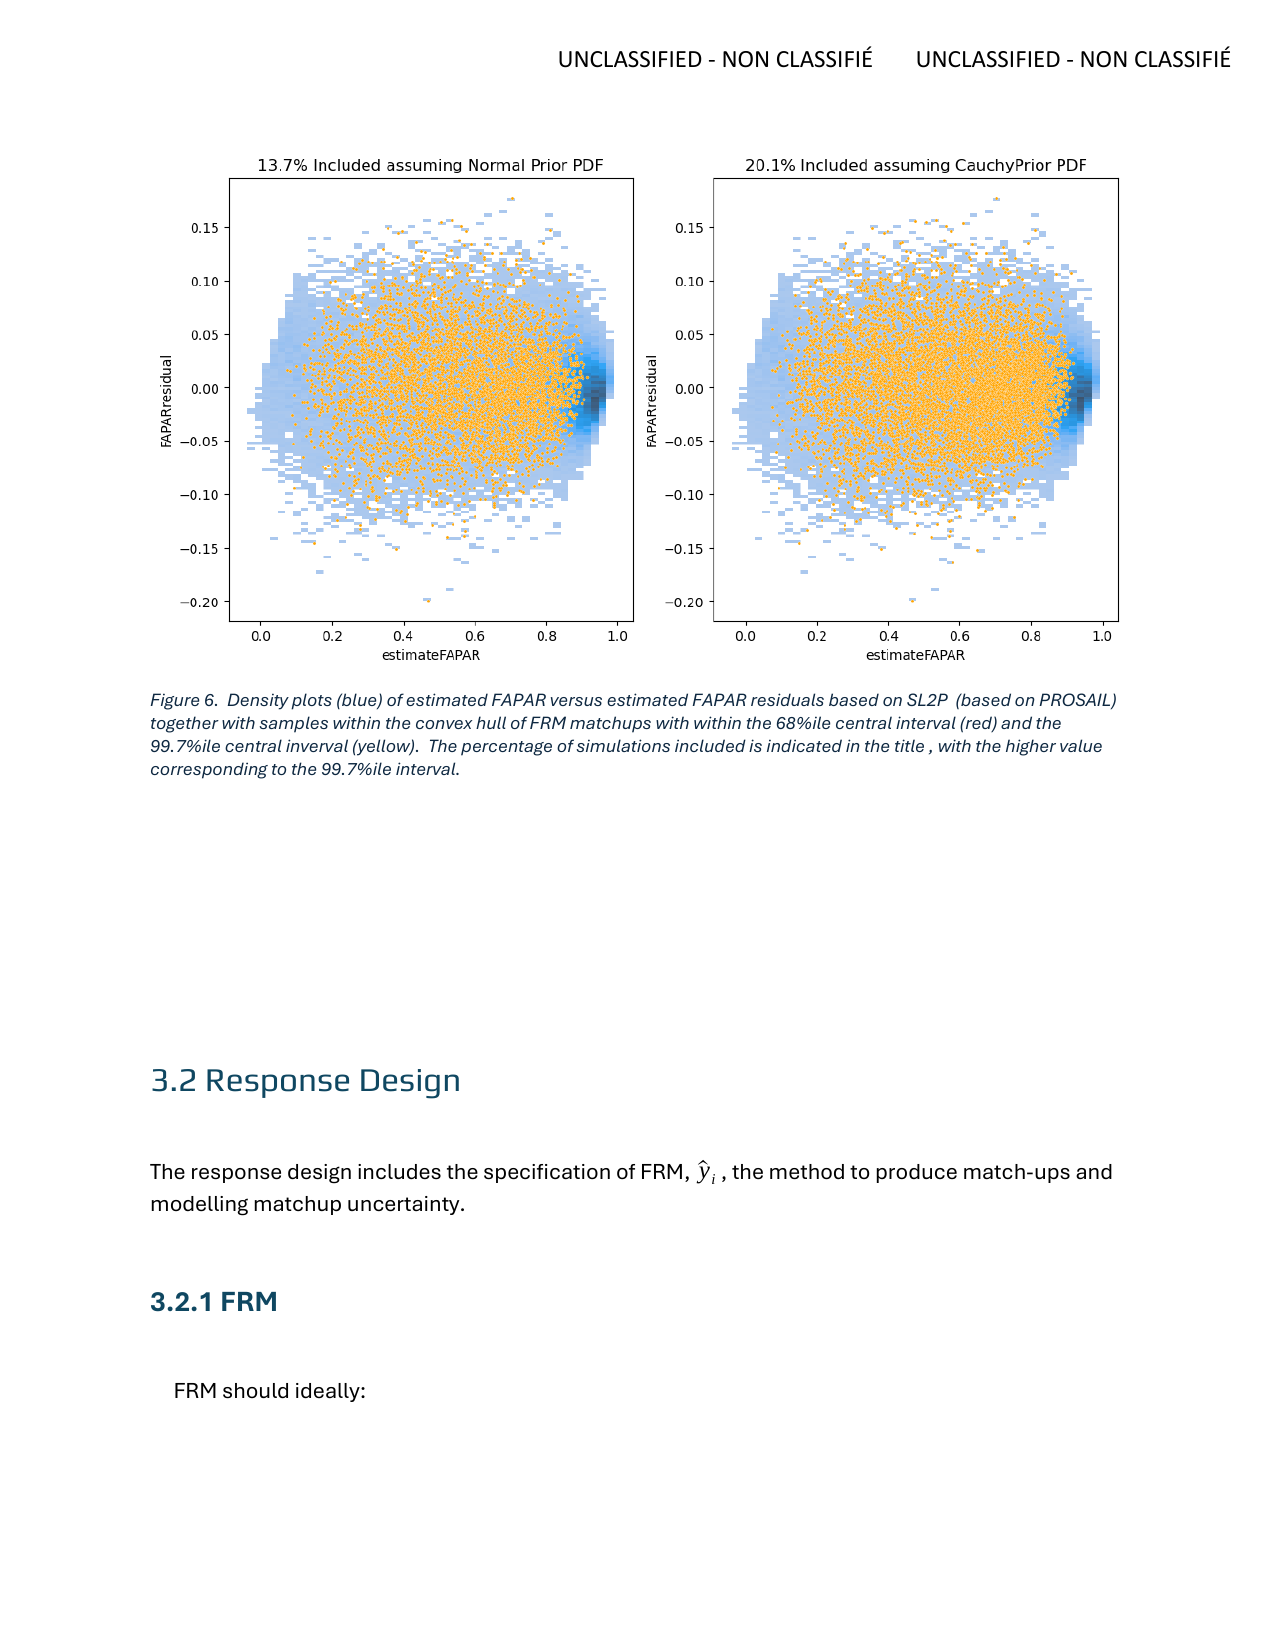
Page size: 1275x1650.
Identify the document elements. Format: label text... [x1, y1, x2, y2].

subtitle 3.2 Response Design [150, 1060, 1125, 1098]
text Figure 6. Density plots (blue) of estimated FAPAR versus estimated FAPAR residuals based on SL2P (based on PROSAIL) together with samples within the convex hull of FRM matchups with within the 68%ile central interval (red) and the 99.7%ile central inverval (yellow). The percentage of simulations included is indicated in the title , with the higher value corresponding to the 99.7%ile interval. [150, 689, 1125, 781]
text The response design includes the specification of FRM, , the method to produce match-ups and modelling matchup uncertainty. [150, 1156, 1125, 1218]
picture [150, 150, 1125, 671]
subtitle 3.2.1 FRM [150, 1284, 1125, 1319]
text FRM should ideally: [150, 1377, 1125, 1405]
